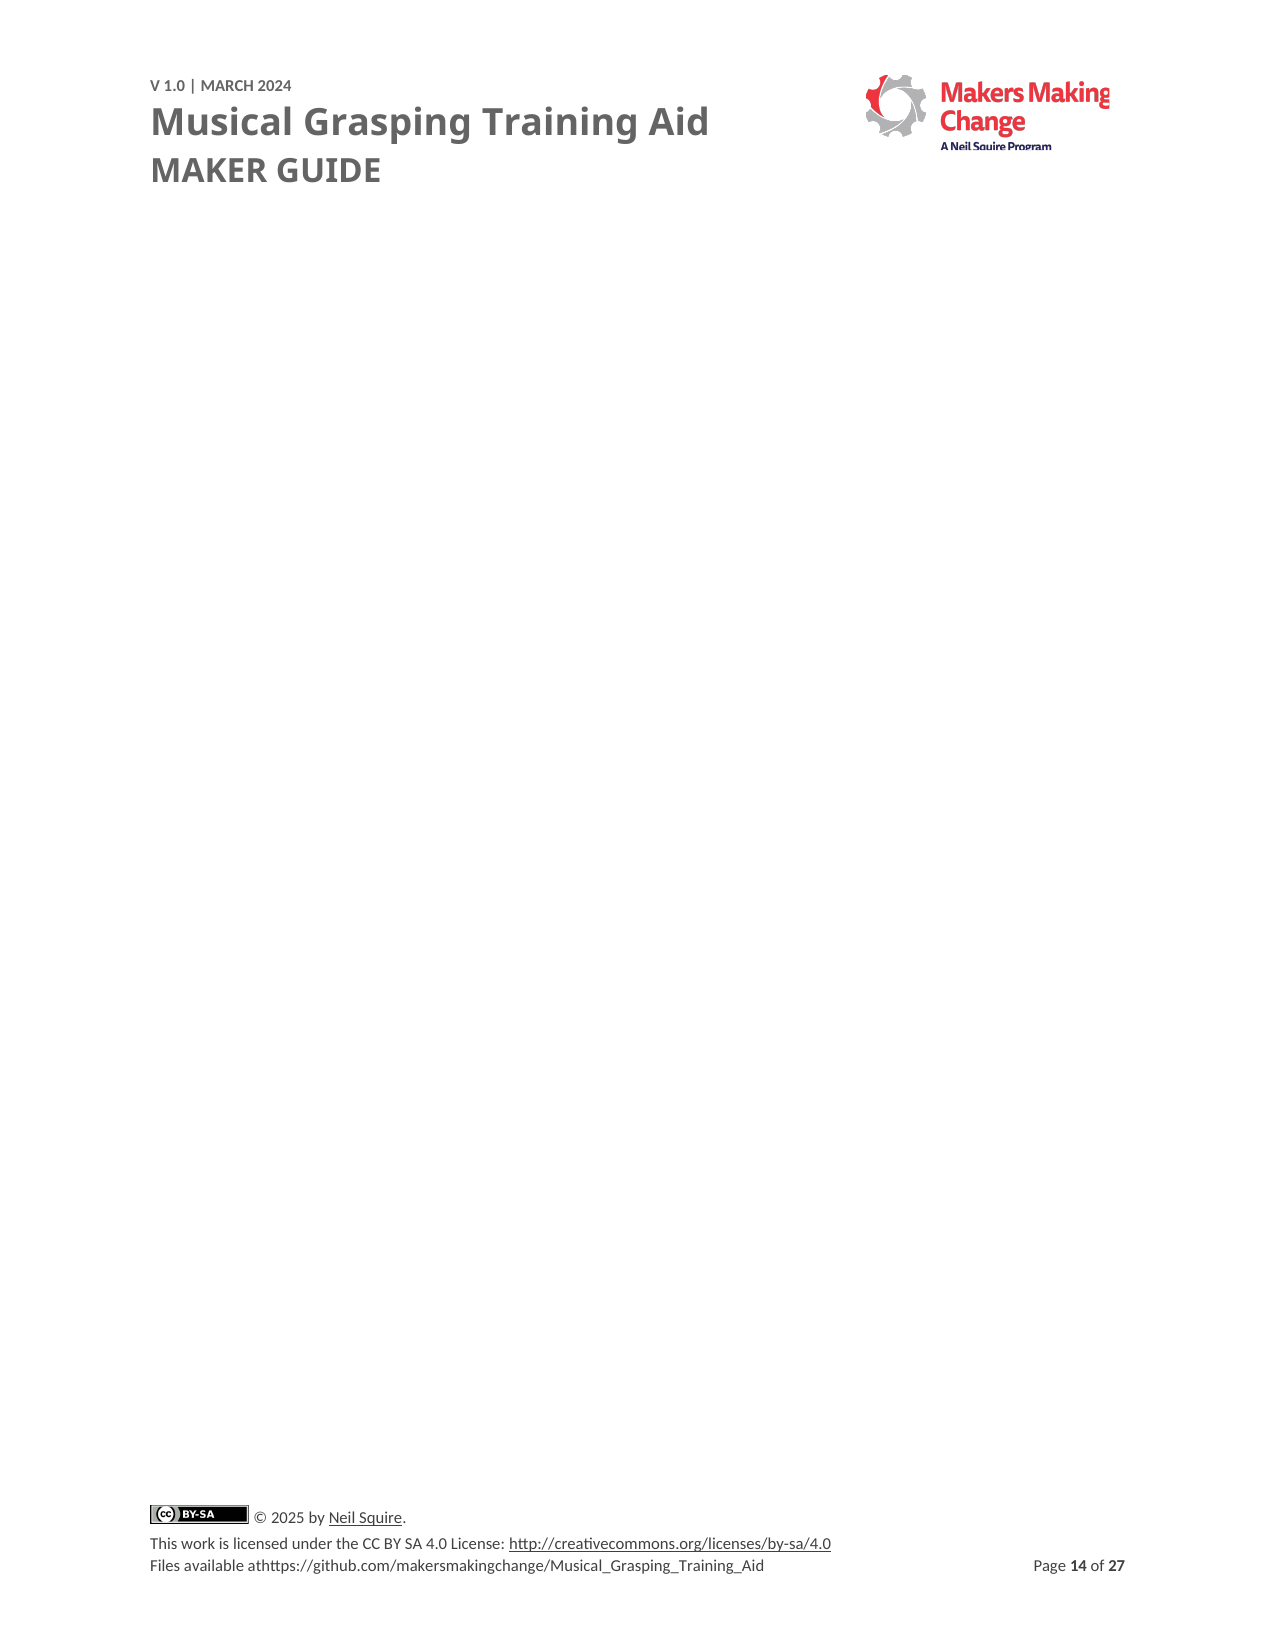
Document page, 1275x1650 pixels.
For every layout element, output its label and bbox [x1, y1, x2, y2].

picture [865, 75, 1110, 151]
picture [150, 1505, 249, 1524]
